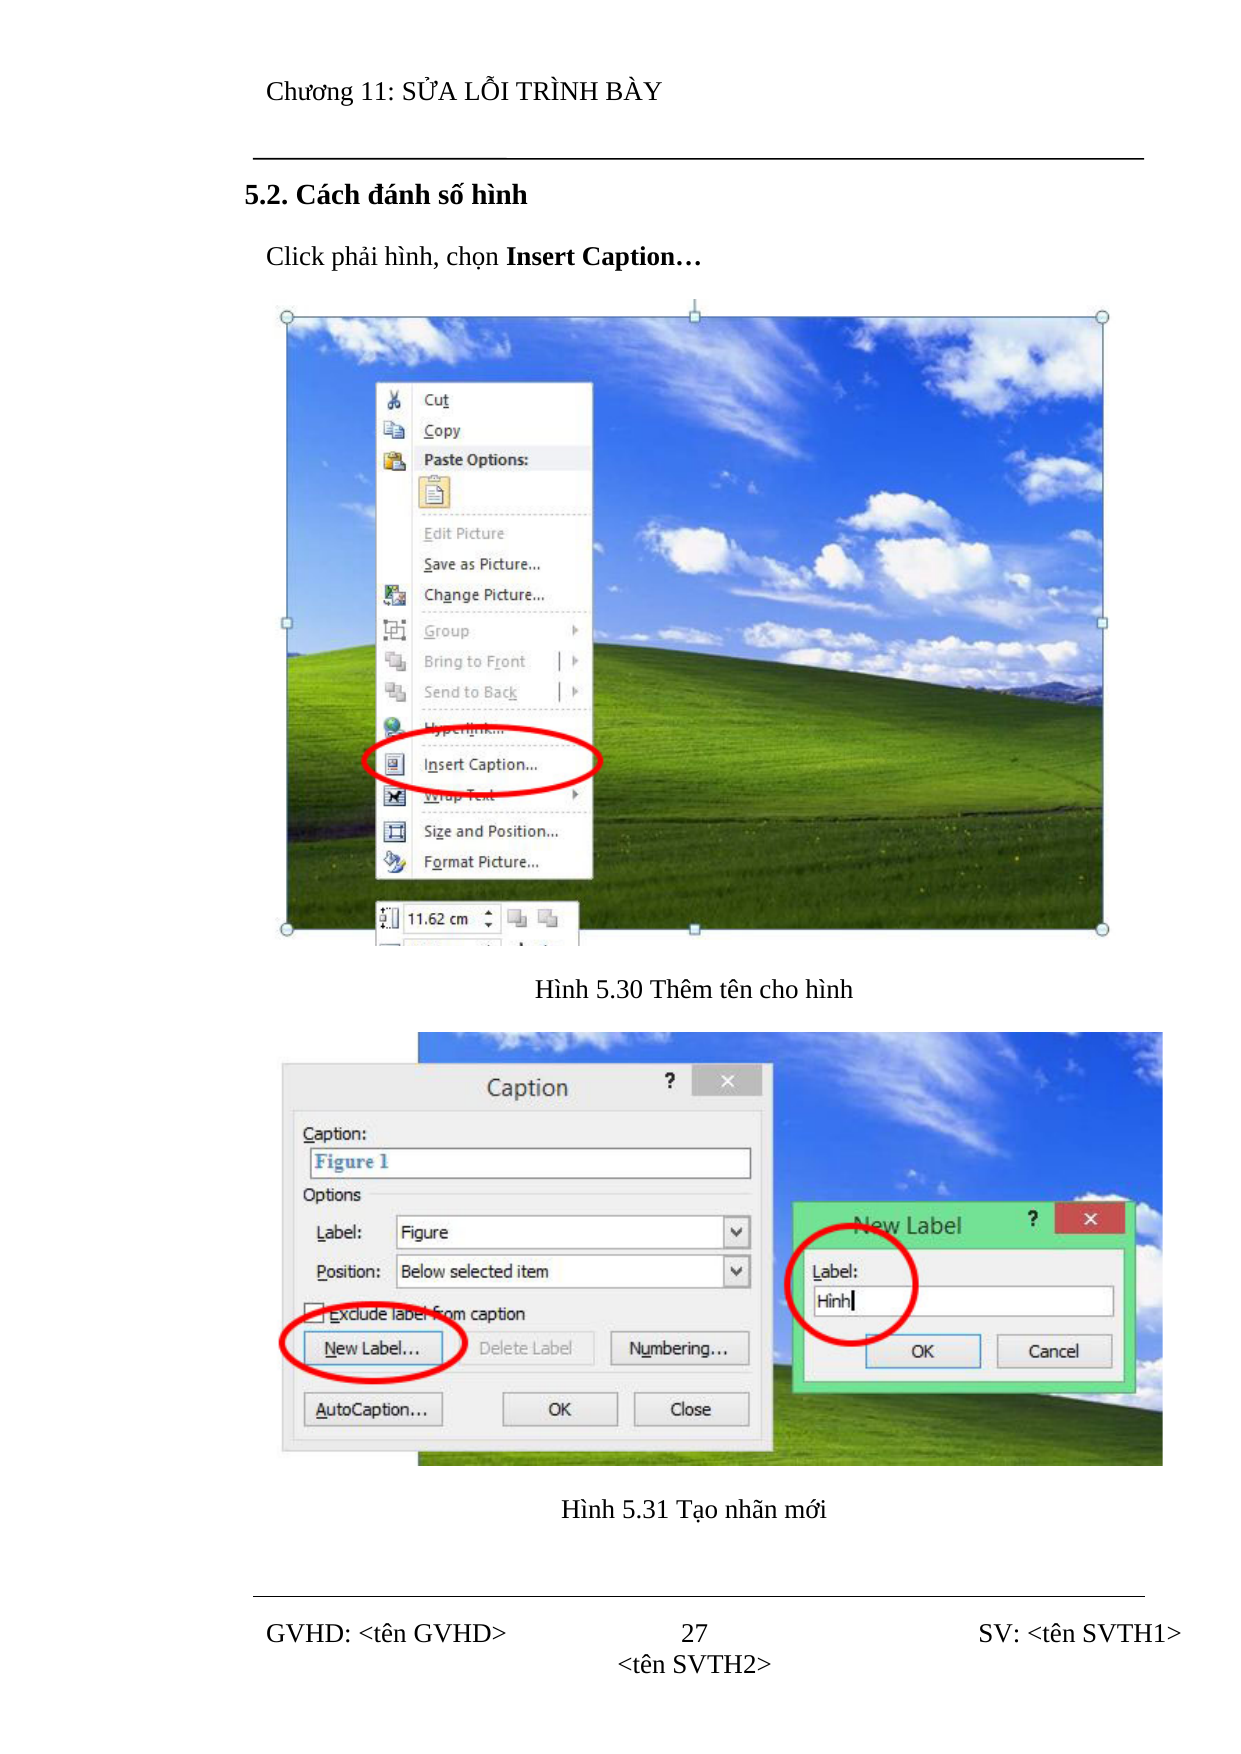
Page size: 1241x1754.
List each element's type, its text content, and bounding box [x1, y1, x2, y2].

text Click phải hình, chọn Insert Caption… [207, 240, 1122, 271]
picture [265, 1032, 1163, 1466]
subtitle Cách đánh số hình [244, 177, 1122, 211]
picture [271, 299, 1117, 946]
